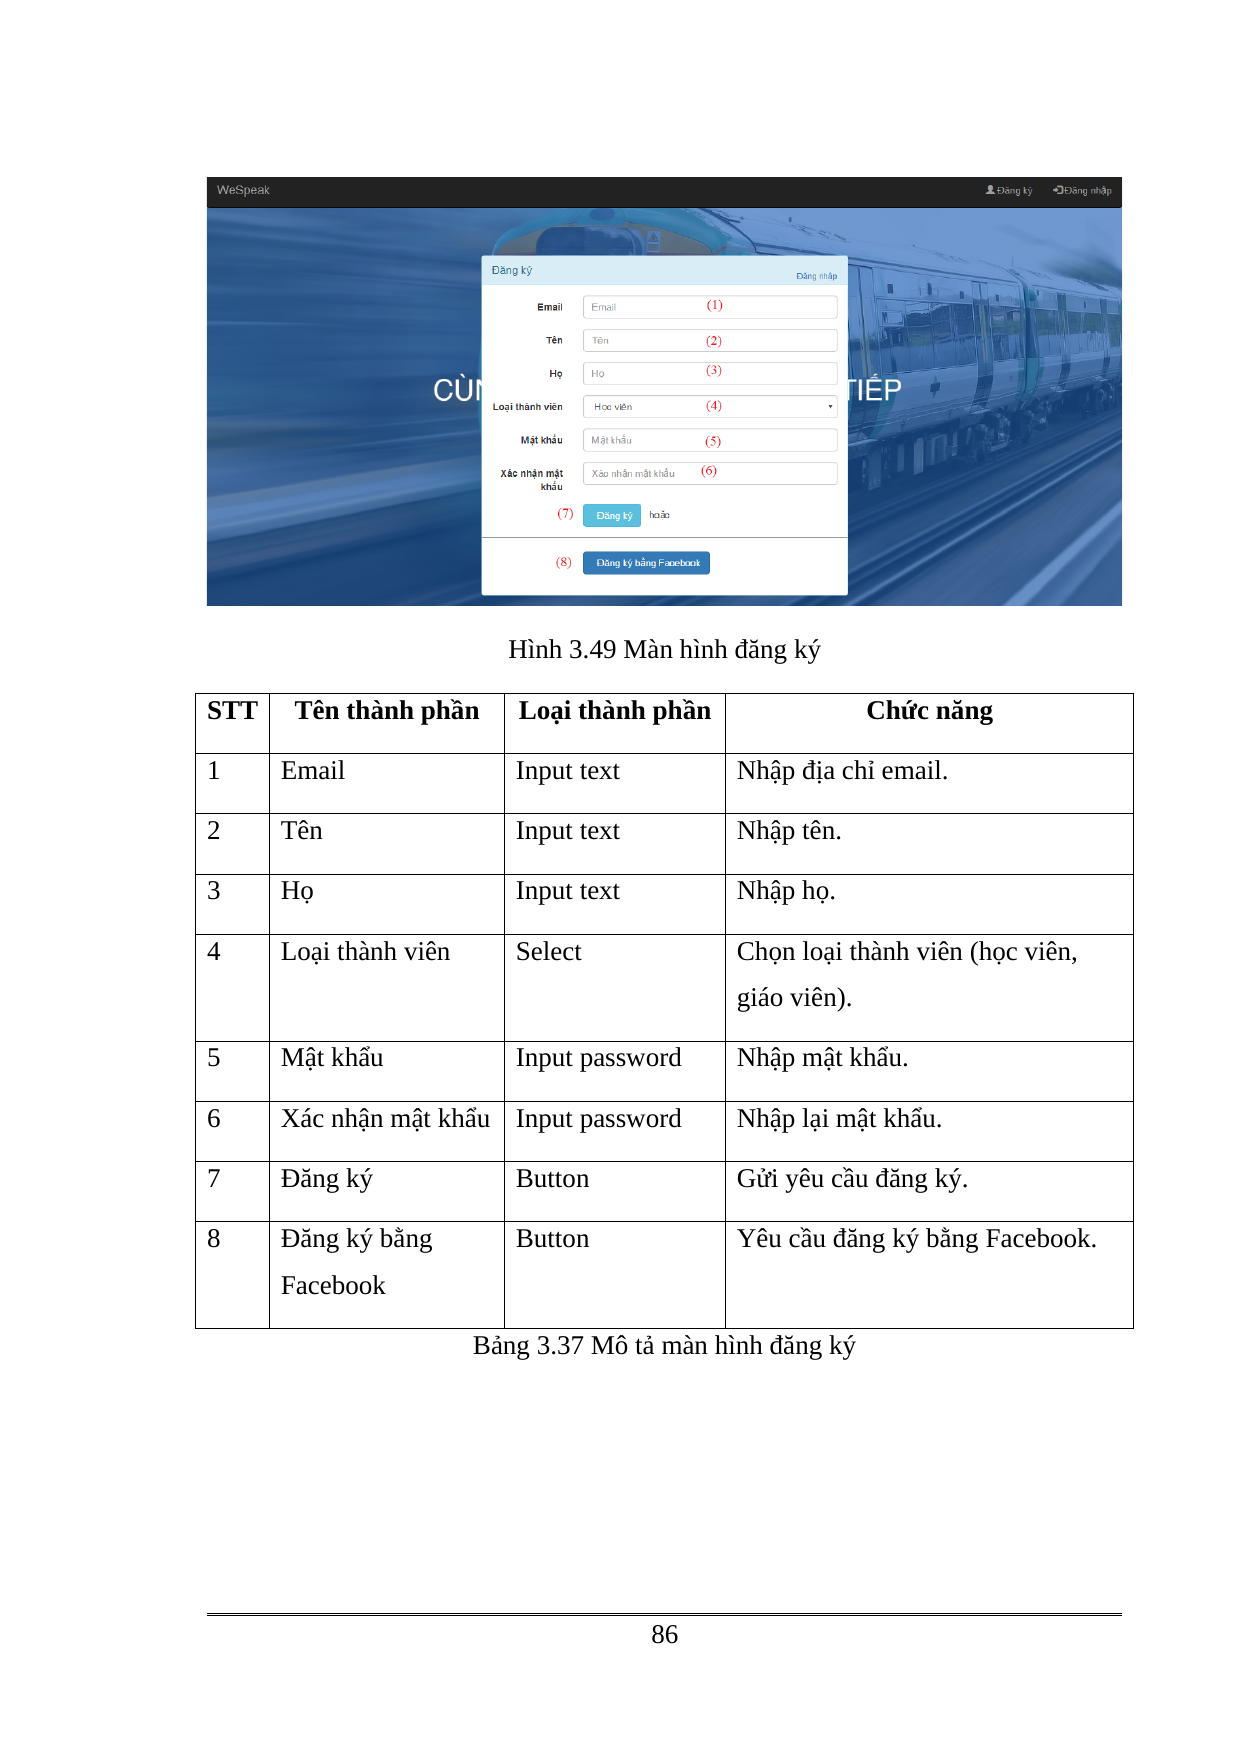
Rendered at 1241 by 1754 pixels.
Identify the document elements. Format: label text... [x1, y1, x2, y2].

picture [206, 177, 1123, 606]
table_cell Đăng ký bằng Facebook [270, 1222, 504, 1328]
table_cell Xác nhận mật khẩu [270, 1102, 504, 1161]
table_cell Gửi yêu cầu đăng ký. [726, 1162, 1133, 1221]
table_cell Mật khẩu [270, 1042, 504, 1101]
table_cell Input text [505, 754, 725, 813]
table_header Tên thành phần [270, 694, 504, 753]
table_cell Button [505, 1162, 725, 1221]
table_cell Input password [505, 1102, 725, 1161]
table_cell 5 [196, 1042, 269, 1101]
table_cell Nhập lại mật khẩu. [726, 1102, 1133, 1161]
table_cell 3 [196, 875, 269, 934]
table_cell 4 [196, 935, 269, 1041]
table_cell Email [270, 754, 504, 813]
table_cell Nhập mật khẩu. [726, 1042, 1133, 1101]
table_header Loại thành phần [505, 694, 725, 753]
table_cell Nhập địa chỉ email. [726, 754, 1133, 813]
table_cell Loại thành viên [270, 935, 504, 1041]
table_cell Đăng ký [270, 1162, 504, 1221]
table_cell 1 [196, 754, 269, 813]
table_cell Nhập họ. [726, 875, 1133, 934]
table_cell Yêu cầu đăng ký bằng Facebook. [726, 1222, 1133, 1328]
table_cell Nhập tên. [726, 814, 1133, 873]
table_cell Input text [505, 814, 725, 873]
table_cell Tên [270, 814, 504, 873]
table_cell 2 [196, 814, 269, 873]
table_cell Input password [505, 1042, 725, 1101]
table_cell Chọn loại thành viên (học viên, giáo viên). [726, 935, 1133, 1041]
table_cell Button [505, 1222, 725, 1328]
table_cell Select [505, 935, 725, 1041]
table_cell Input text [505, 875, 725, 934]
table_cell Họ [270, 875, 504, 934]
table_cell 8 [196, 1222, 269, 1328]
text Bảng 3.37 Mô tả màn hình đăng ký [207, 1329, 1122, 1360]
table_cell 7 [196, 1162, 269, 1221]
table_header Chức năng [726, 694, 1133, 753]
table_cell 6 [196, 1102, 269, 1161]
table_header STT [196, 694, 269, 753]
